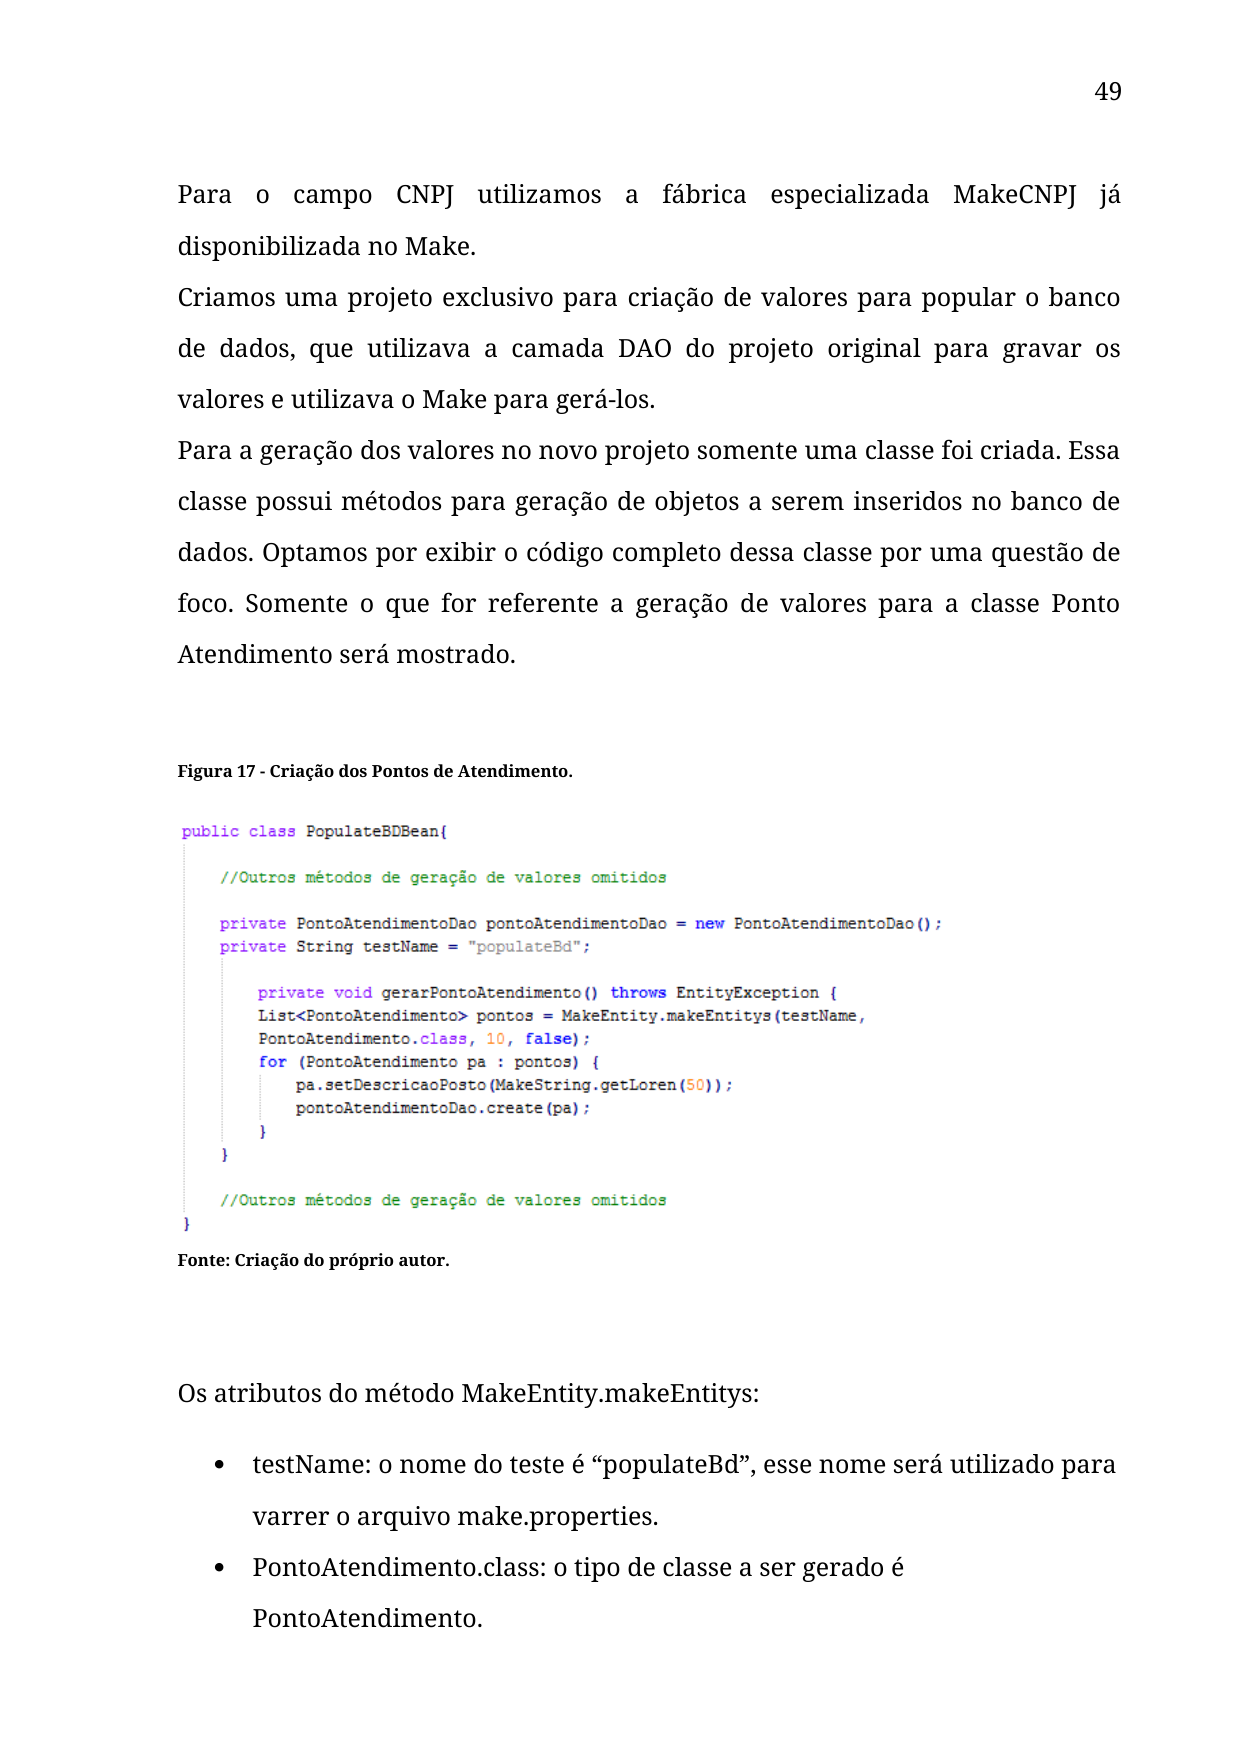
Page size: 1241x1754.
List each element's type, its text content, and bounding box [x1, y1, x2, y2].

list PontoAtendimento.class: o tipo de classe a ser gerado é PontoAtendimento. [215, 1549, 1122, 1634]
text Os atributos do método MakeEntity.makeEntitys: [177, 1375, 1122, 1409]
list Criamos uma projeto exclusivo para criação de valores para popular o banco de dados, que utilizava a camada DAO do projeto original para gravar os valores e utilizava o Make para gerá-los. [177, 279, 1122, 415]
list testName: o nome do teste é “populateBd”, esse nome será utilizado para varrer o arquivo make.properties. [215, 1447, 1122, 1532]
picture [177, 814, 959, 1238]
list Para a geração dos valores no novo projeto somente uma classe foi criada. Essa classe possui métodos para geração de objetos a serem inseridos no banco de dados. Optamos por exibir o código completo dessa classe por uma questão de foco. Somente o que for referente a geração de valores para a classe Ponto Atendimento será mostrado. [177, 432, 1122, 671]
list Para o campo CNPJ utilizamos a fábrica especializada MakeCNPJ já disponibilizada no Make. [177, 177, 1122, 262]
